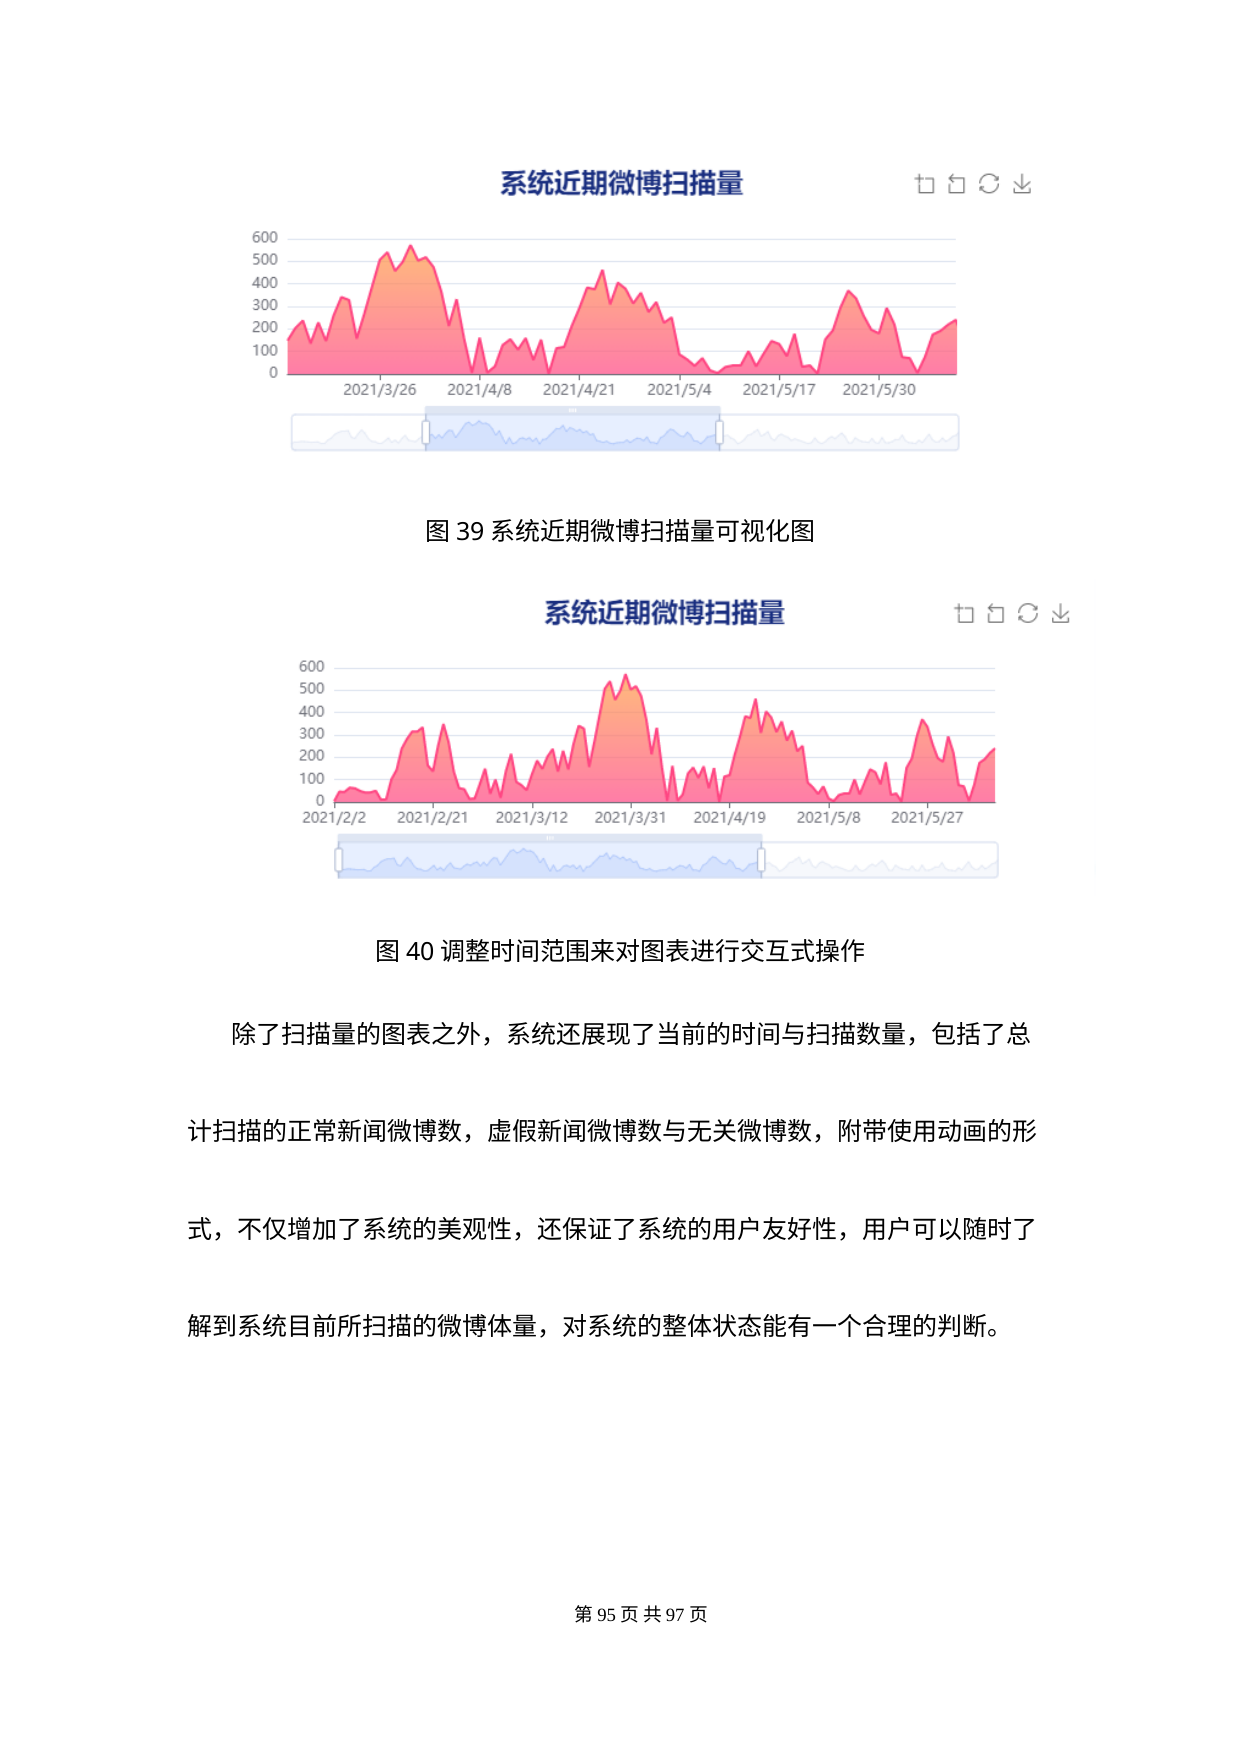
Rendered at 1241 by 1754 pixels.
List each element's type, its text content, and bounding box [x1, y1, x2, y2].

text 图 39 系统近期微博扫描量可视化图 [187, 497, 1053, 562]
picture [187, 159, 1053, 470]
text 图 40 调整时间范围来对图表进行交互式操作 [187, 917, 1053, 982]
picture [231, 579, 1096, 896]
text 除了扫描量的图表之外，系统还展现了当前的时间与扫描数量，包括了总计扫描的正常新闻微博数，虚假新闻微博数与无关微博数，附带使用动画的形式，不仅增加了系统的美观性，还保证了系统的用户友好性，用户可以随时了解到系统目前所扫描的微博体量，对系统的整体状态能有一个合理的判断。 [187, 1000, 1053, 1357]
